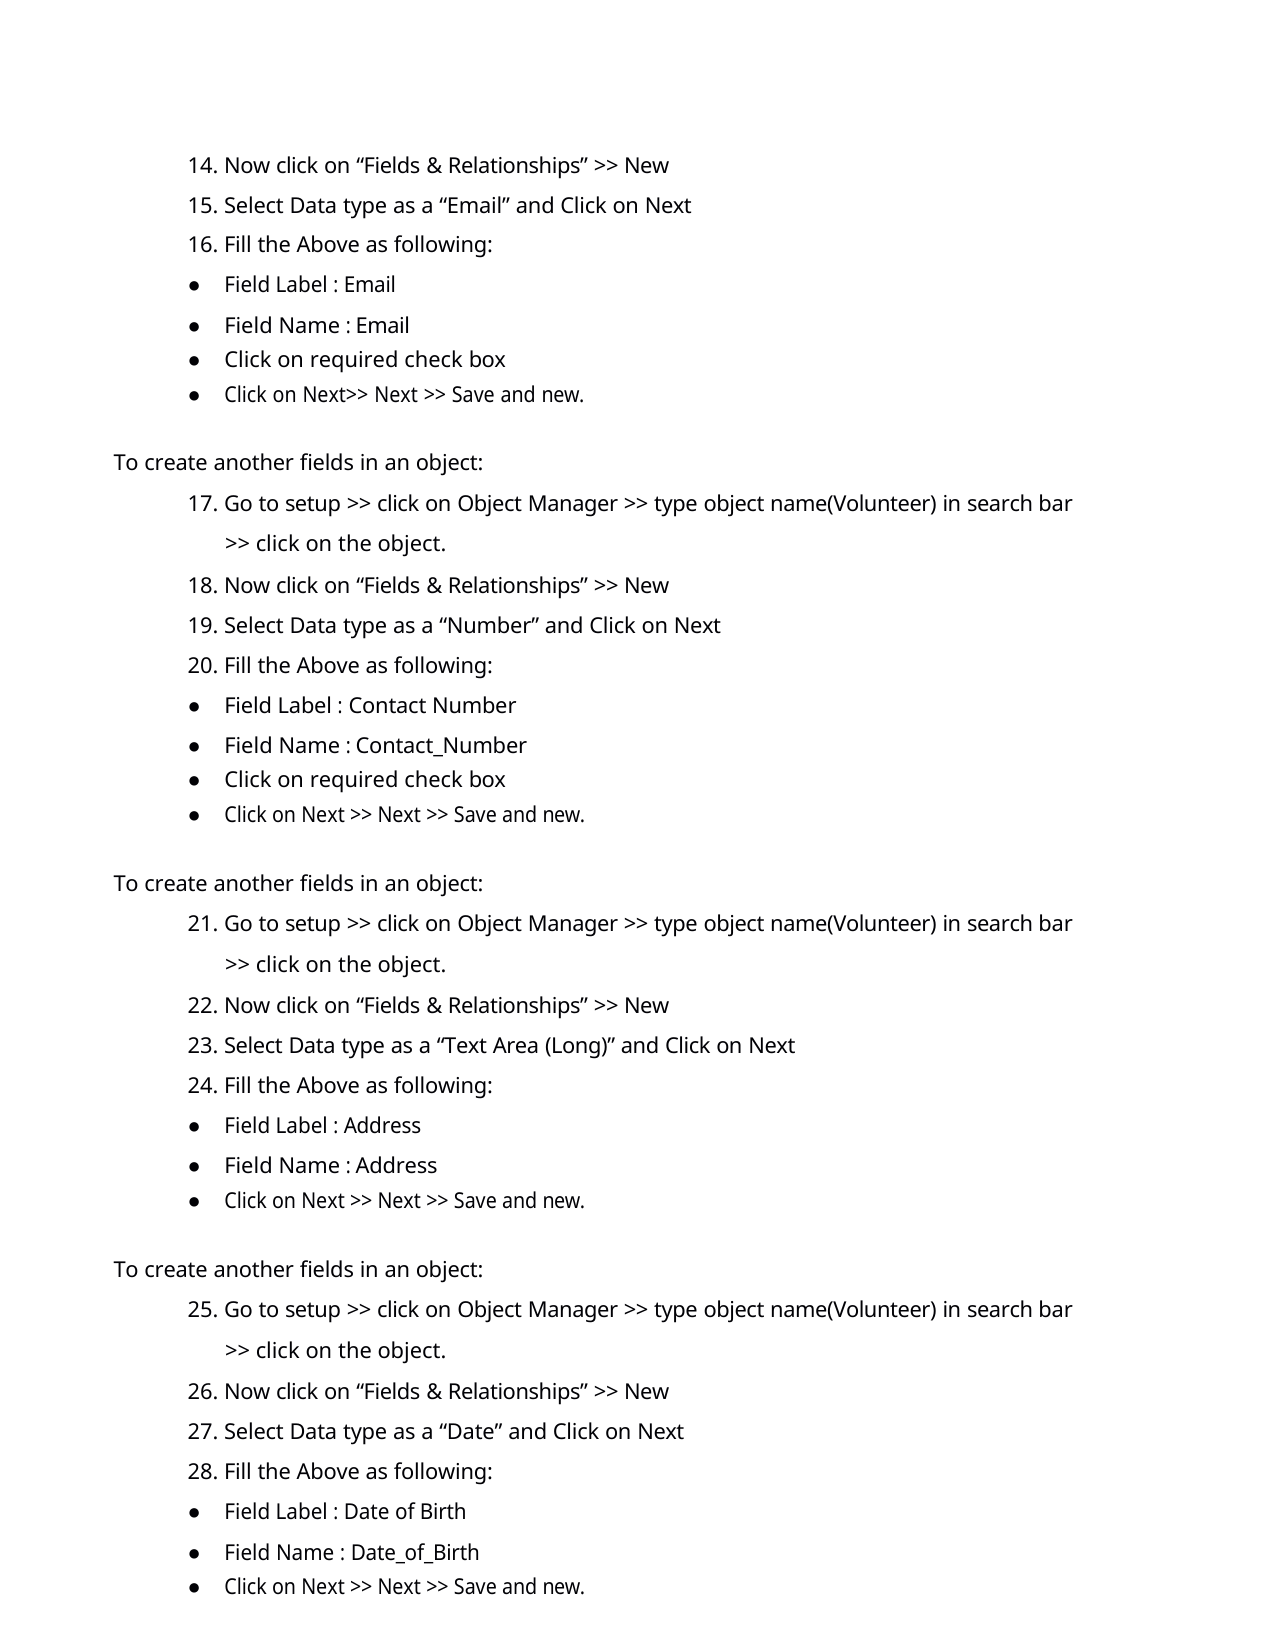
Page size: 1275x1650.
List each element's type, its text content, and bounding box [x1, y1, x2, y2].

list Go to setup >> click on Object Manager >> type object name(Volunteer) in search bar >> click on the object. [187, 1294, 1099, 1364]
list Click on Next >> Next >> Save and new. [187, 1571, 1237, 1601]
list Now click on “Fields & Relationships” >> New [187, 150, 1237, 180]
list Click on Next >> Next >> Save and new. [187, 1185, 1237, 1214]
list Go to setup >> click on Object Manager >> type object name(Volunteer) in search bar >> click on the object. [187, 488, 1099, 558]
list Fill the Above as following: [187, 229, 1237, 259]
list Field Label : Email [187, 269, 1237, 299]
text To create another fields in an object: [113, 868, 1237, 897]
list Now click on “Fields & Relationships” >> New [187, 570, 1237, 600]
list Now click on “Fields & Relationships” >> New [187, 1376, 1237, 1406]
list Go to setup >> click on Object Manager >> type object name(Volunteer) in search bar >> click on the object. [187, 908, 1099, 978]
list Select Data type as a “Number” and Click on Next [187, 610, 1237, 640]
list Field Name : Date_of_Birth [187, 1536, 1237, 1566]
list Now click on “Fields & Relationships” >> New [187, 990, 1237, 1020]
list Click on required check box [187, 344, 1237, 374]
list Field Name : Address [187, 1151, 1237, 1180]
list Select Data type as a “Text Area (Long)” and Click on Next [187, 1030, 1237, 1060]
text To create another fields in an object: [113, 1253, 1237, 1283]
list Field Label : Contact Number [187, 689, 1237, 719]
list Fill the Above as following: [187, 1456, 1237, 1486]
list Click on Next>> Next >> Save and new. [187, 378, 1237, 408]
list Click on required check box [187, 764, 1237, 794]
list Field Name : Email [187, 310, 1237, 340]
text To create another fields in an object: [113, 447, 1237, 477]
list Fill the Above as following: [187, 1070, 1237, 1100]
list Fill the Above as following: [187, 650, 1237, 679]
list Field Name : Contact_Number [187, 730, 1237, 760]
list Select Data type as a “Date” and Click on Next [187, 1416, 1237, 1446]
list Field Label : Address [187, 1110, 1237, 1140]
list Field Label : Date of Birth [187, 1496, 1237, 1526]
list Click on Next >> Next >> Save and new. [187, 799, 1237, 829]
list Select Data type as a “Email” and Click on Next [187, 190, 1237, 219]
